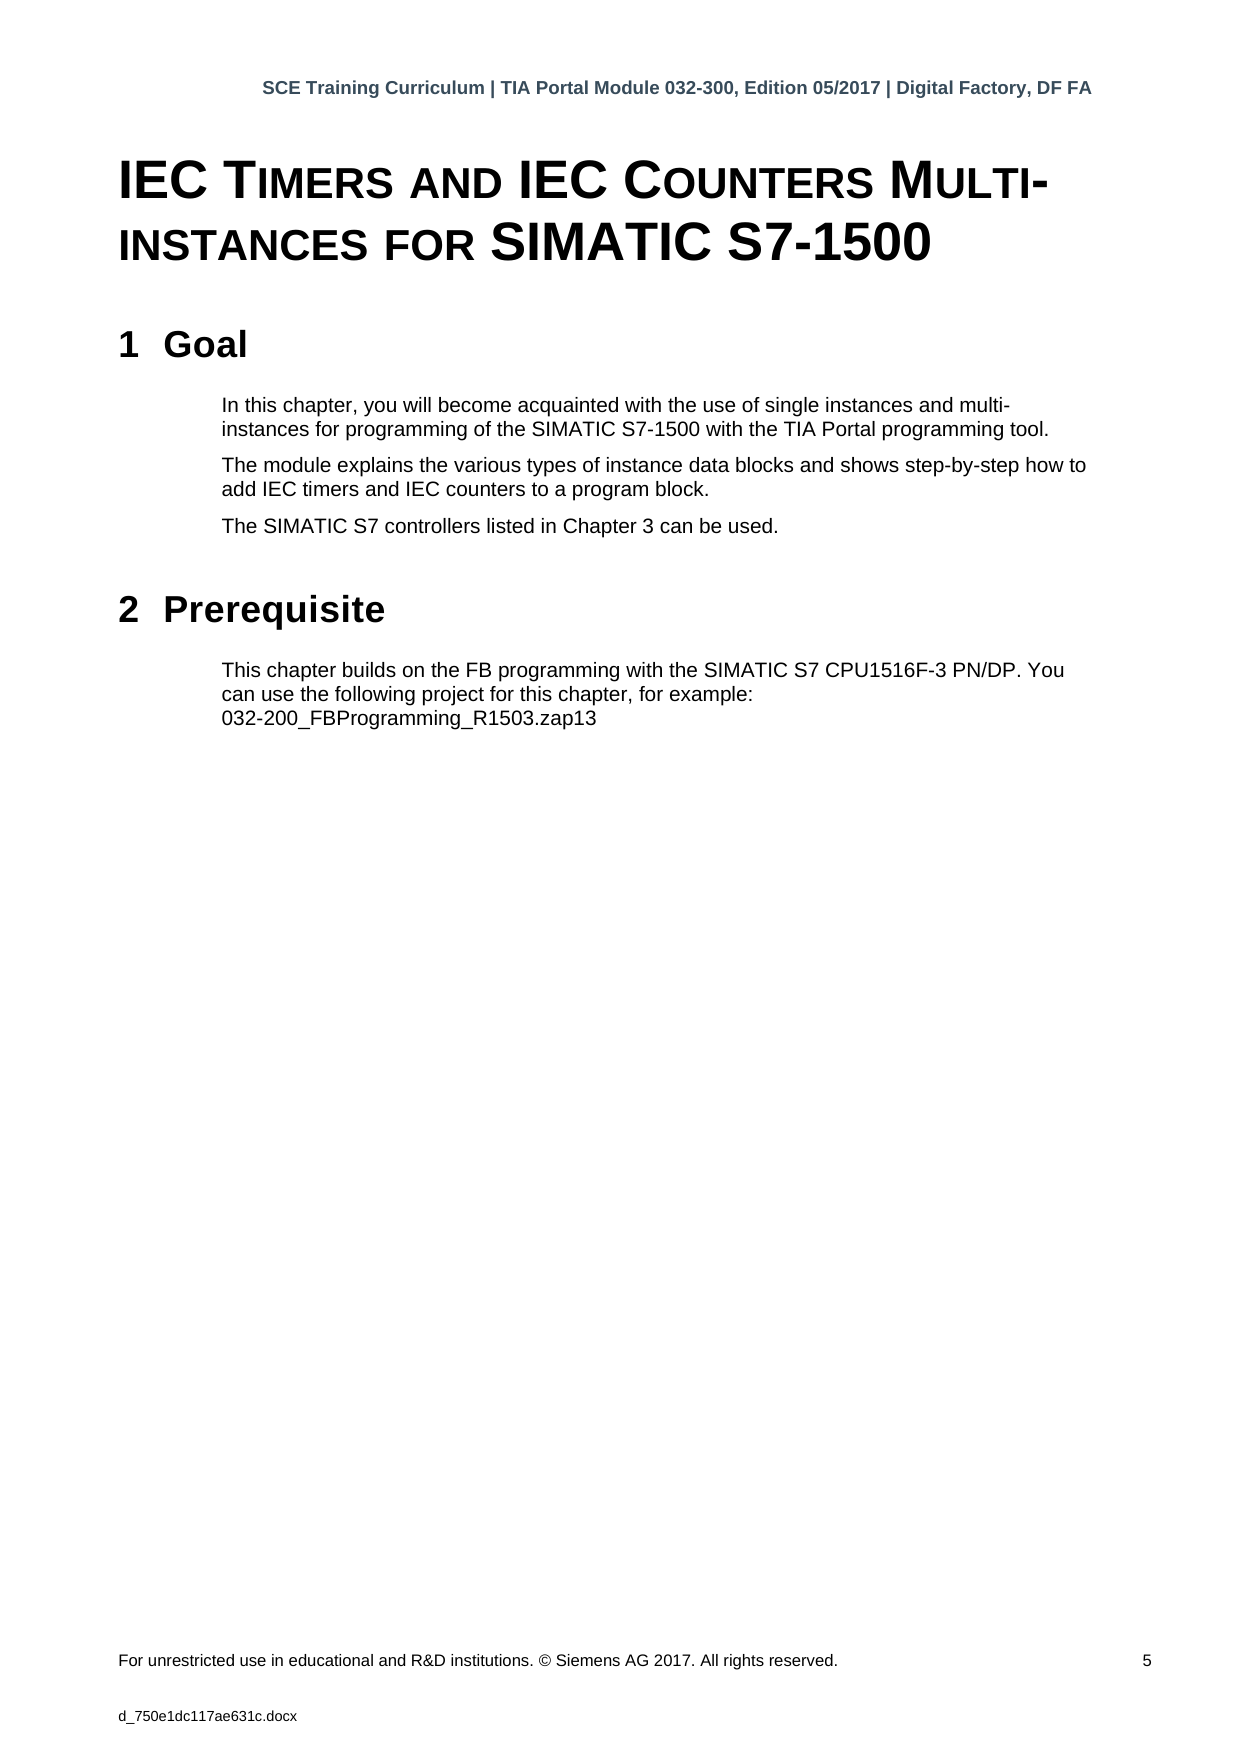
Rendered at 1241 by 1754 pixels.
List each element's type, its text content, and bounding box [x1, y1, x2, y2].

subtitle Goal [118, 322, 1092, 365]
text The module explains the various types of instance data blocks and shows step-by-step how to add IEC timers and IEC counters to a program block. [221, 453, 1092, 501]
text This chapter builds on the FB programming with the SIMATIC S7 CPU1516F-3 PN/DP. You can use the following project for this chapter, for example: 032-200_FBProgramming_R1503.zap13 [221, 658, 1092, 730]
text The SIMATIC S7 controllers listed in Chapter 3 can be used. [221, 513, 1092, 537]
subtitle Prerequisite [118, 587, 1092, 631]
text In this chapter, you will become acquainted with the use of single instances and multi-instances for programming of the SIMATIC S7-1500 with the TIA Portal programming tool. [221, 393, 1092, 441]
title IEC Timers and IEC Counters Multi-instances for SIMATIC S7-1500 [118, 148, 1092, 272]
